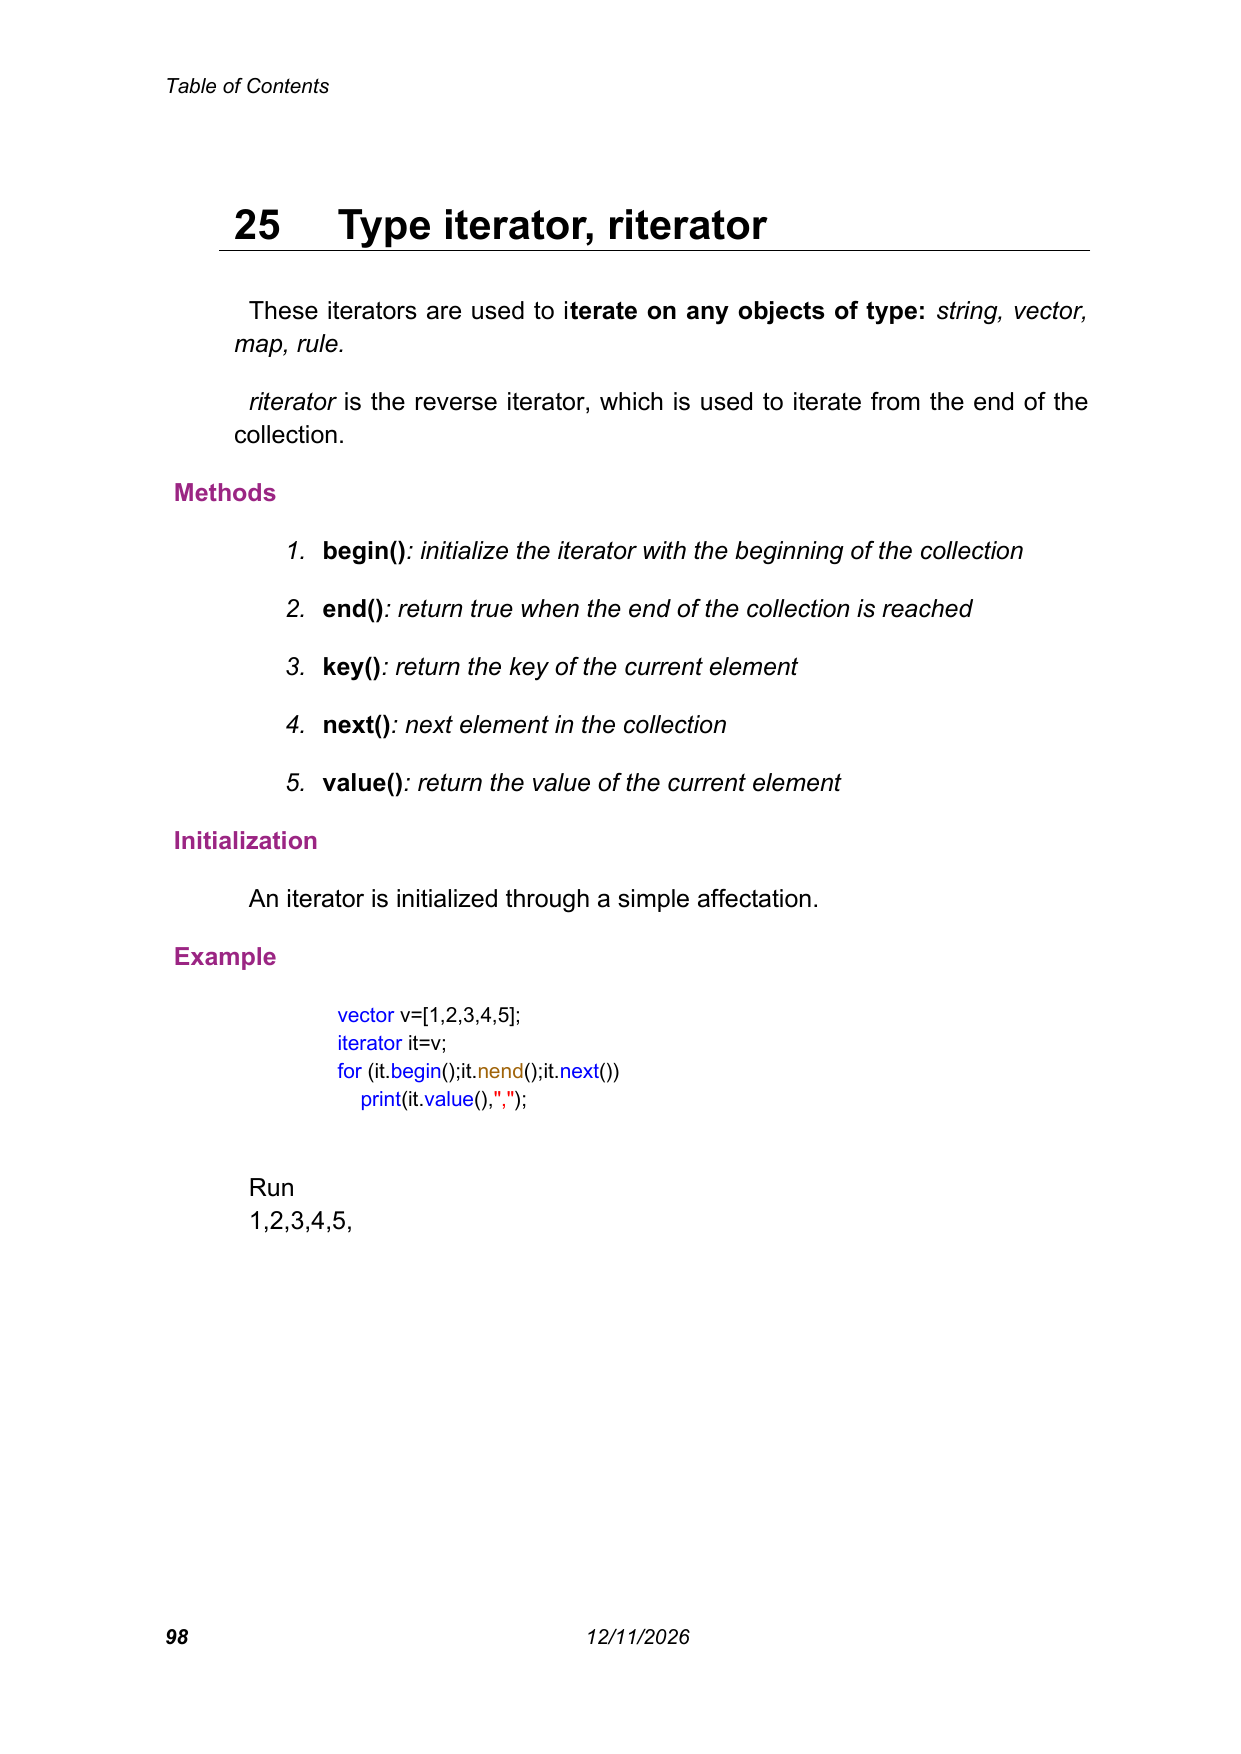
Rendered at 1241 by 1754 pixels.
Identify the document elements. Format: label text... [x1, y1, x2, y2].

list value(): return the value of the current element [285, 768, 1090, 797]
text vector v=[1,2,3,4,5]; [337, 1000, 1090, 1028]
text 1,2,3,4,5, [234, 1206, 1090, 1234]
list end(): return true when the end of the collection is reached [285, 594, 1090, 623]
text An iterator is initialized through a simple affectation. [234, 884, 1090, 913]
list next(): next element in the collection [285, 710, 1090, 739]
list begin(): initialize the iterator with the beginning of the collection [285, 536, 1090, 564]
subtitle Methods [174, 478, 1090, 507]
list key(): return the key of the current element [285, 652, 1090, 681]
subtitle Example [174, 942, 1090, 971]
text iterator it=v; [337, 1028, 1090, 1056]
text These iterators are used to iterate on any objects of type: string, vector, map, rule. [234, 296, 1090, 357]
text for (it.begin();it.nend();it.next()) [337, 1056, 1090, 1084]
text Run [234, 1173, 1090, 1201]
subtitle Type iterator, riterator [219, 200, 1090, 250]
subtitle Initialization [174, 826, 1090, 855]
text riterator is the reverse iterator, which is used to iterate from the end of the collection. [234, 387, 1090, 448]
text print(it.value(),","); [337, 1084, 1090, 1112]
